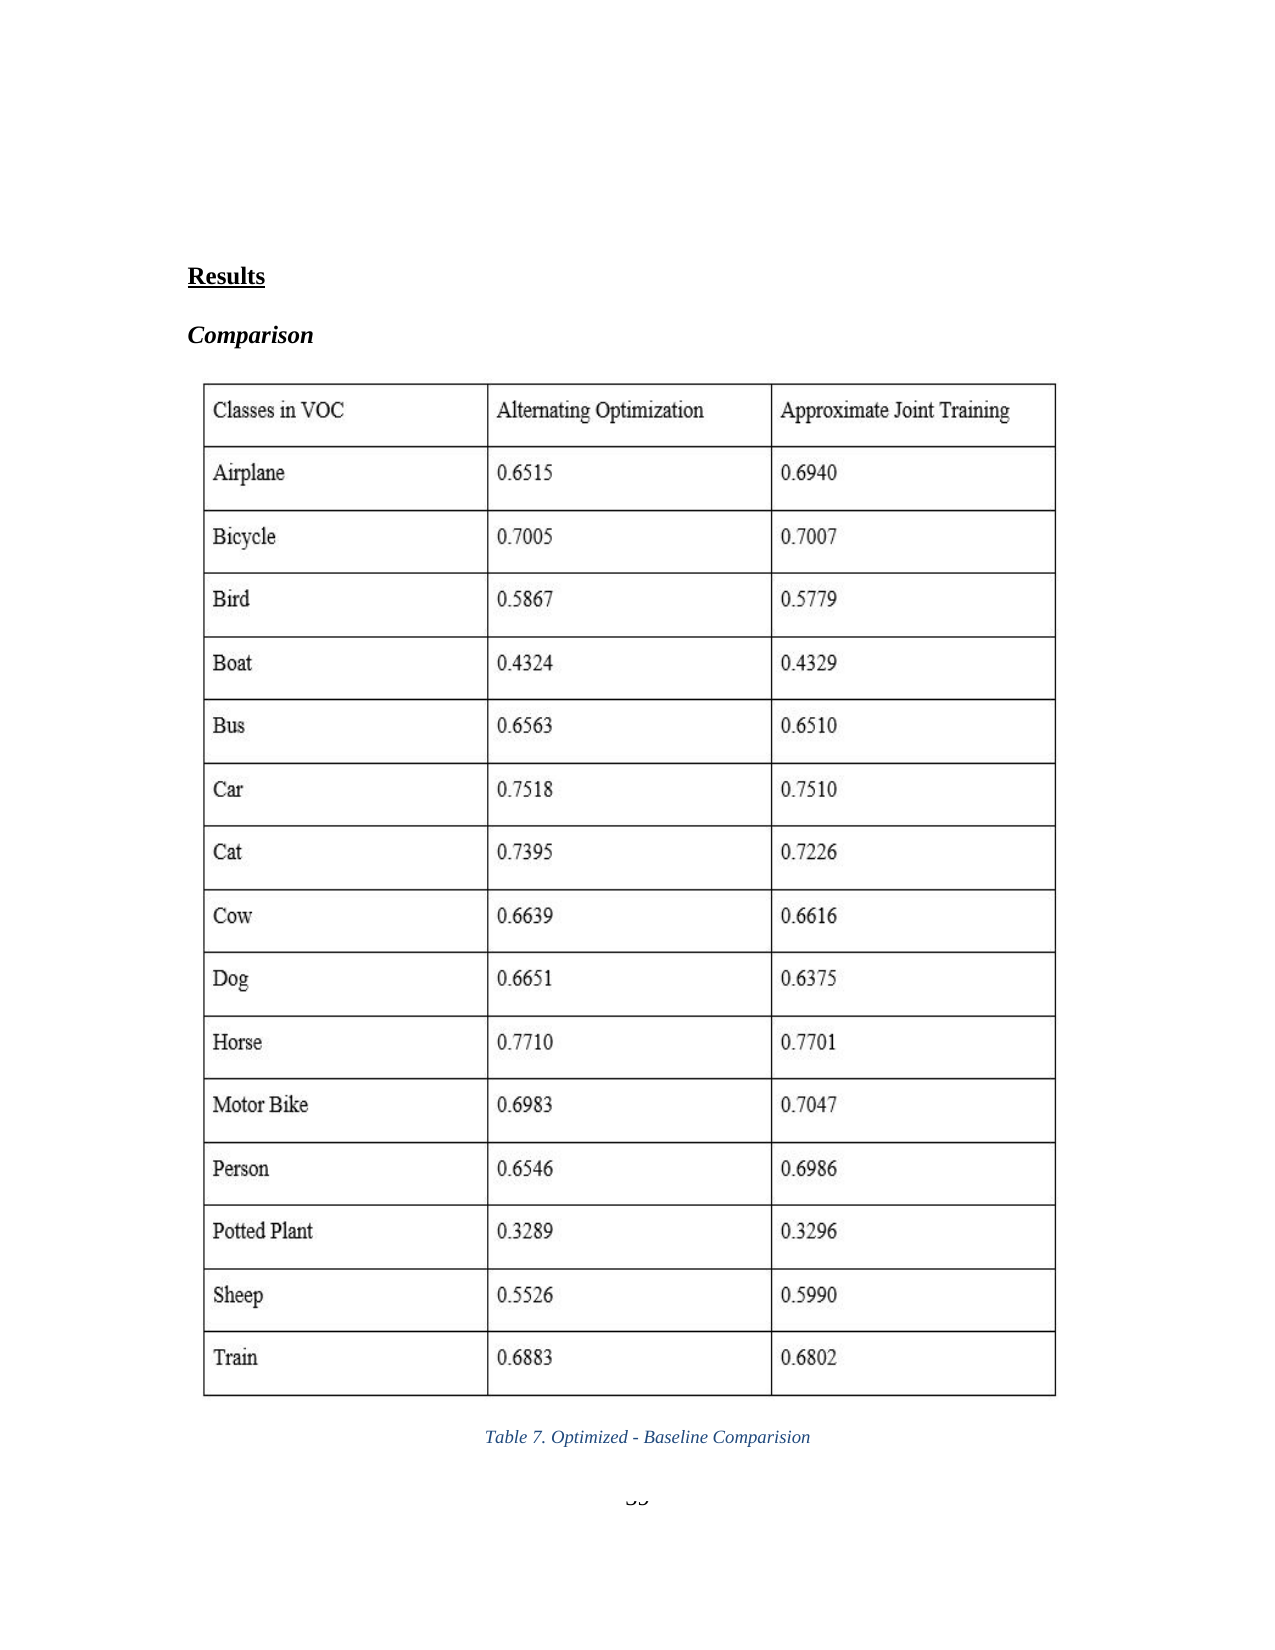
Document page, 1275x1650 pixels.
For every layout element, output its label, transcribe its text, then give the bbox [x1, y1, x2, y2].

subtitle Comparison [187, 296, 1087, 355]
picture [201, 378, 1061, 1402]
subtitle Results [187, 238, 1087, 296]
